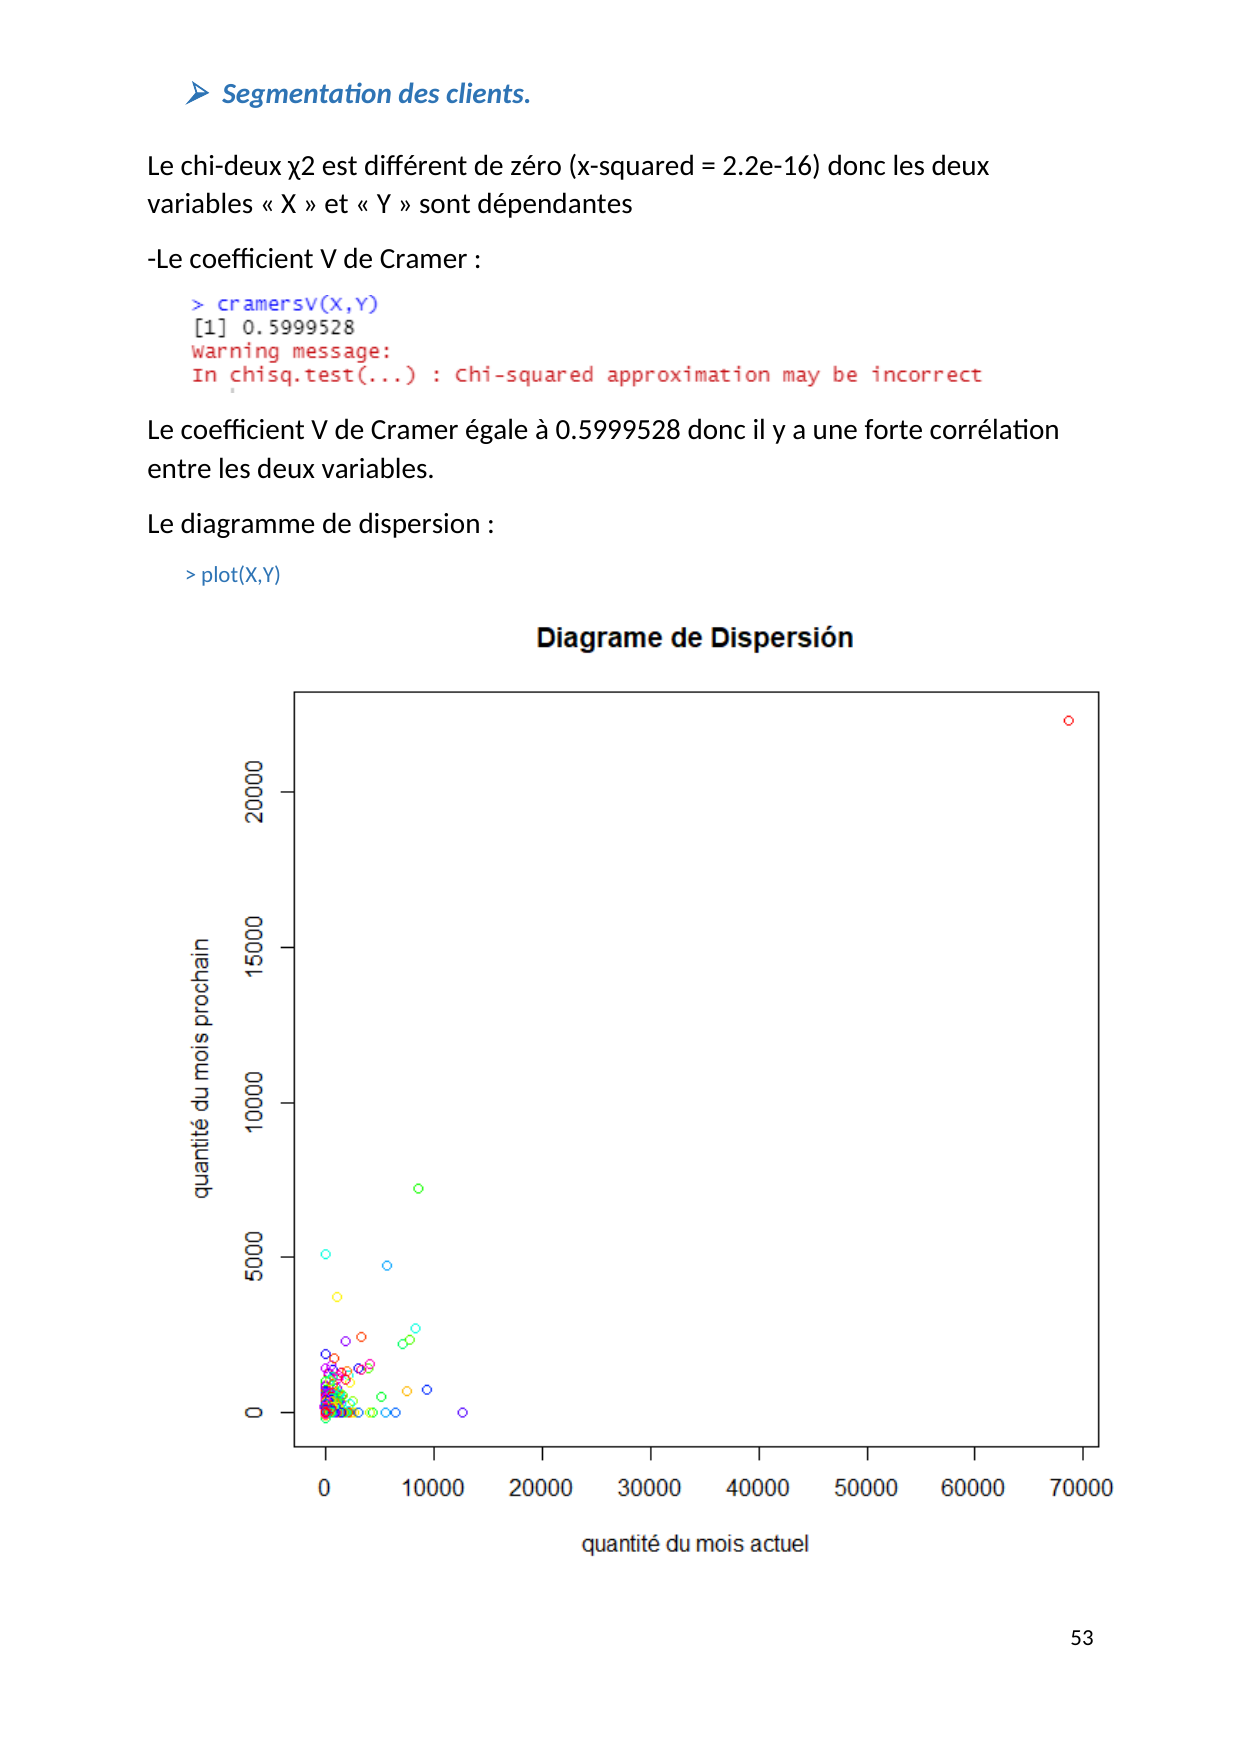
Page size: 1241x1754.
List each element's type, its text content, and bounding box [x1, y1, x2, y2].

picture [189, 295, 998, 393]
text Le chi-deux χ2 est différent de zéro (x-squared = 2.2e-16) donc les deux variables « X » et « Y » sont dépendantes [147, 147, 1093, 221]
text -Le coefficient V de Cramer : [147, 241, 1093, 276]
text > plot(X,Y) [184, 560, 1093, 588]
picture [184, 606, 1131, 1569]
text Le coefficient V de Cramer égale à 0.5999528 donc il y a une forte corrélation entre les deux variables. [147, 411, 1093, 485]
text Le diagramme de dispersion : [147, 505, 1093, 541]
